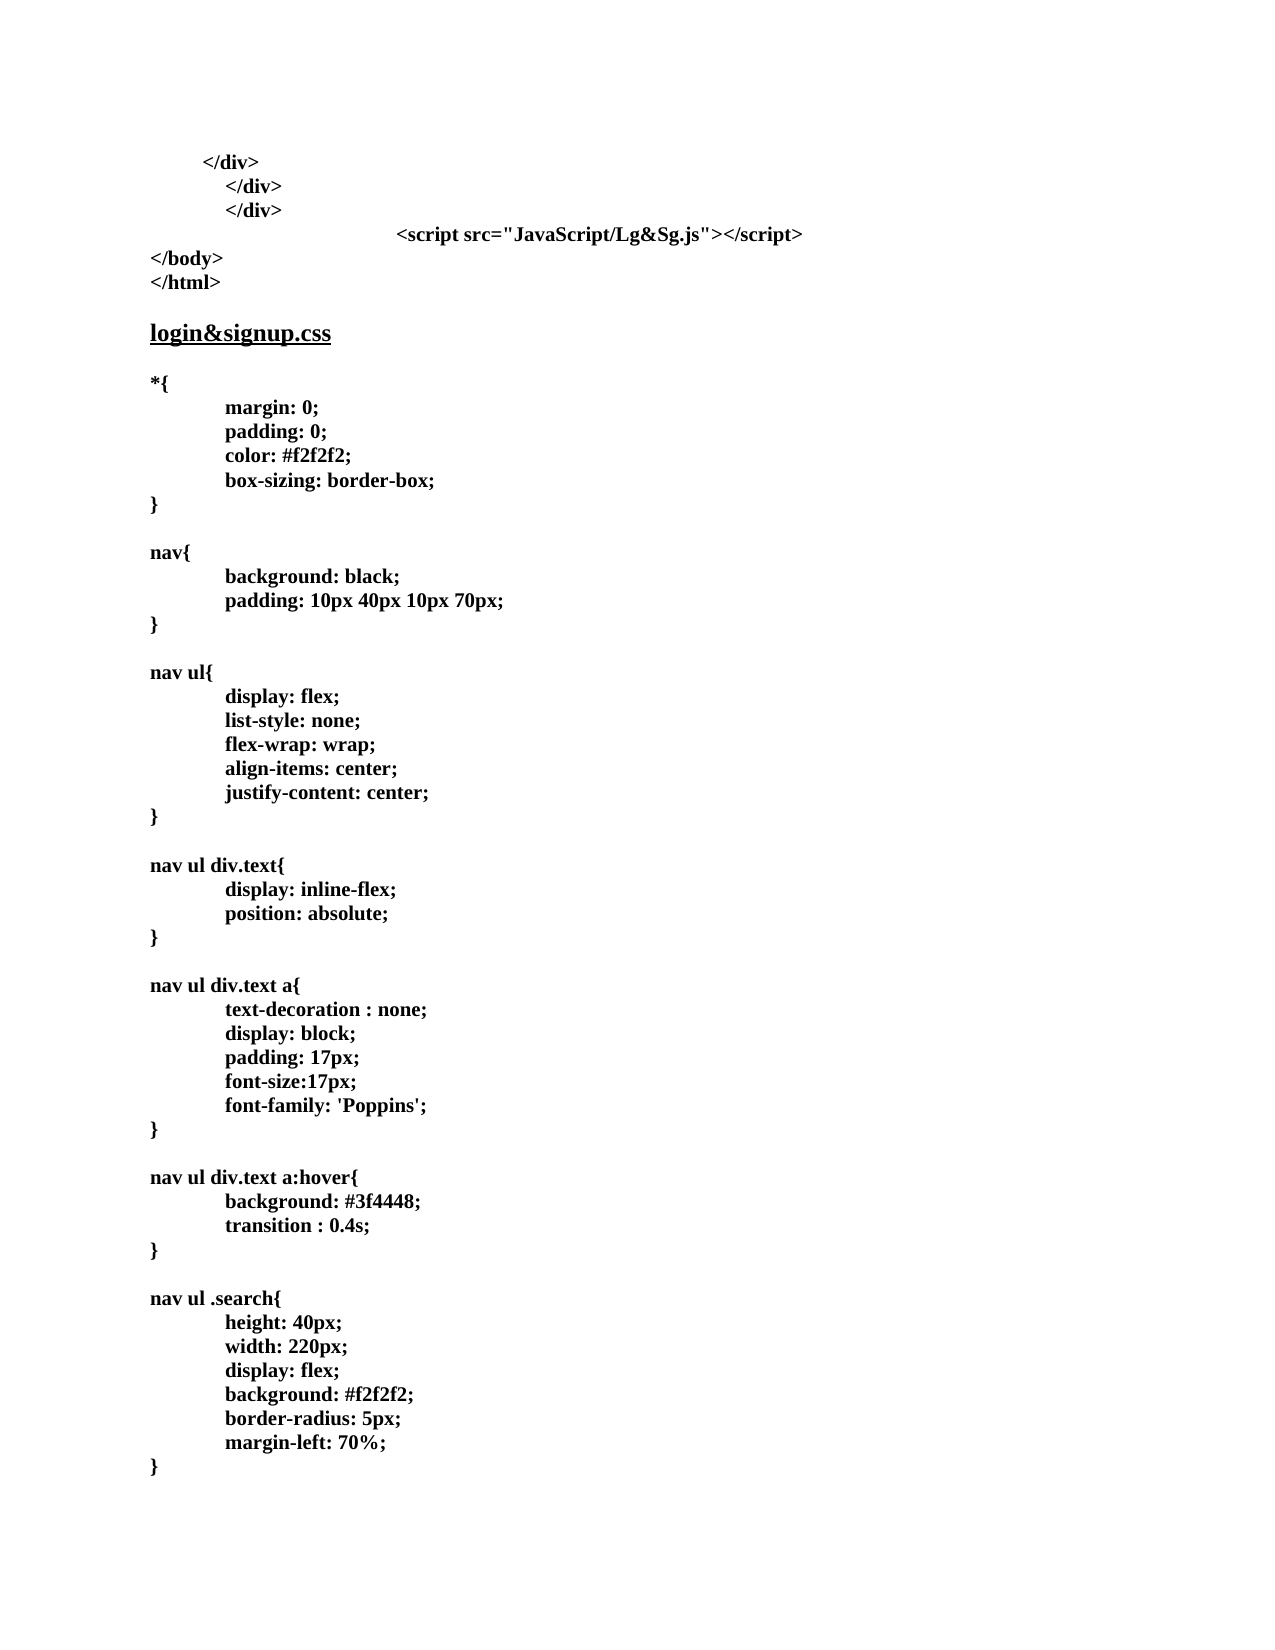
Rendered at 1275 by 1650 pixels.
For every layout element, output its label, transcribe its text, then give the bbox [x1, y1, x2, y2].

text } [150, 1237, 1125, 1262]
text box-sizing: border-box; [150, 467, 1125, 492]
text background: #3f4448; [150, 1189, 1125, 1213]
text padding: 17px; [150, 1045, 1125, 1069]
text } [150, 492, 1125, 516]
text login&signup.css [150, 318, 1125, 347]
text list-style: none; [150, 708, 1125, 732]
text width: 220px; [150, 1334, 1125, 1358]
text </div> [150, 198, 1125, 222]
text nav{ [150, 540, 1125, 564]
text nav ul div.text a{ [150, 973, 1125, 997]
text nav ul{ [150, 660, 1125, 684]
text background: #f2f2f2; [150, 1382, 1125, 1406]
text display: inline-flex; [150, 877, 1125, 901]
text } [150, 1454, 1125, 1478]
text padding: 10px 40px 10px 70px; [150, 588, 1125, 612]
text } [150, 612, 1125, 636]
text padding: 0; [150, 419, 1125, 443]
text align-items: center; [150, 756, 1125, 780]
text </html> [150, 270, 1125, 294]
text </div> [150, 150, 1125, 174]
text nav ul div.text a:hover{ [150, 1165, 1125, 1189]
text nav ul .search{ [150, 1286, 1125, 1310]
text *{ [150, 371, 1125, 395]
text justify-content: center; [150, 780, 1125, 804]
text margin-left: 70%; [150, 1430, 1125, 1454]
text display: block; [150, 1021, 1125, 1045]
text background: black; [150, 564, 1125, 588]
text display: flex; [150, 684, 1125, 708]
text color: #f2f2f2; [150, 443, 1125, 467]
text } [150, 1117, 1125, 1141]
text } [150, 804, 1125, 828]
text font-size:17px; [150, 1069, 1125, 1093]
text transition : 0.4s; [150, 1213, 1125, 1237]
text display: flex; [150, 1358, 1125, 1382]
text text-decoration : none; [150, 997, 1125, 1021]
text border-radius: 5px; [150, 1406, 1125, 1430]
text nav ul div.text{ [150, 852, 1125, 877]
text } [150, 925, 1125, 949]
text position: absolute; [150, 901, 1125, 925]
text font-family: 'Poppins'; [150, 1093, 1125, 1117]
text </body> [150, 246, 1125, 270]
text margin: 0; [150, 395, 1125, 419]
text <script src="JavaScript/Lg&Sg.js"></script> [150, 222, 1125, 246]
text flex-wrap: wrap; [150, 732, 1125, 756]
text </div> [150, 174, 1125, 198]
text height: 40px; [150, 1310, 1125, 1334]
